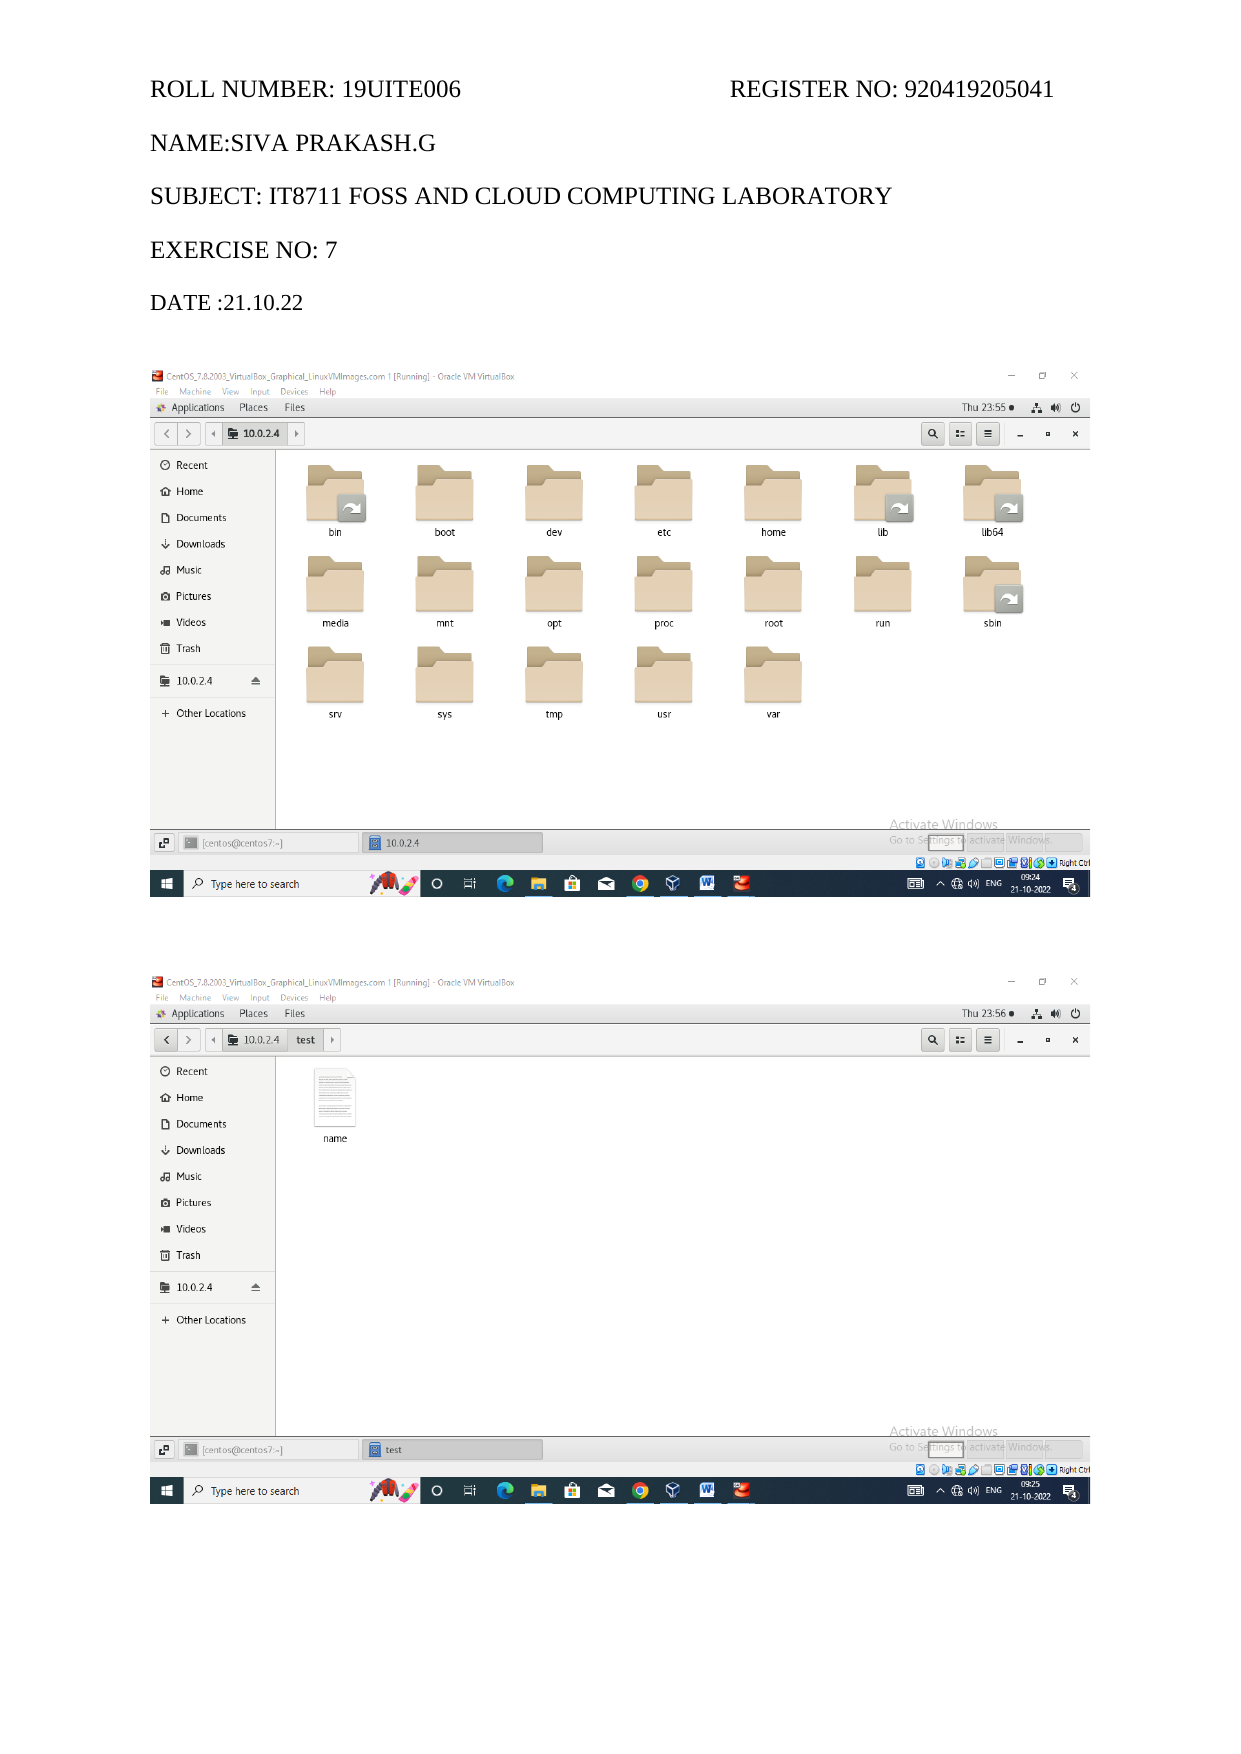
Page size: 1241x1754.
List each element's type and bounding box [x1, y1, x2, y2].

picture [150, 368, 1091, 897]
picture [150, 974, 1091, 1504]
